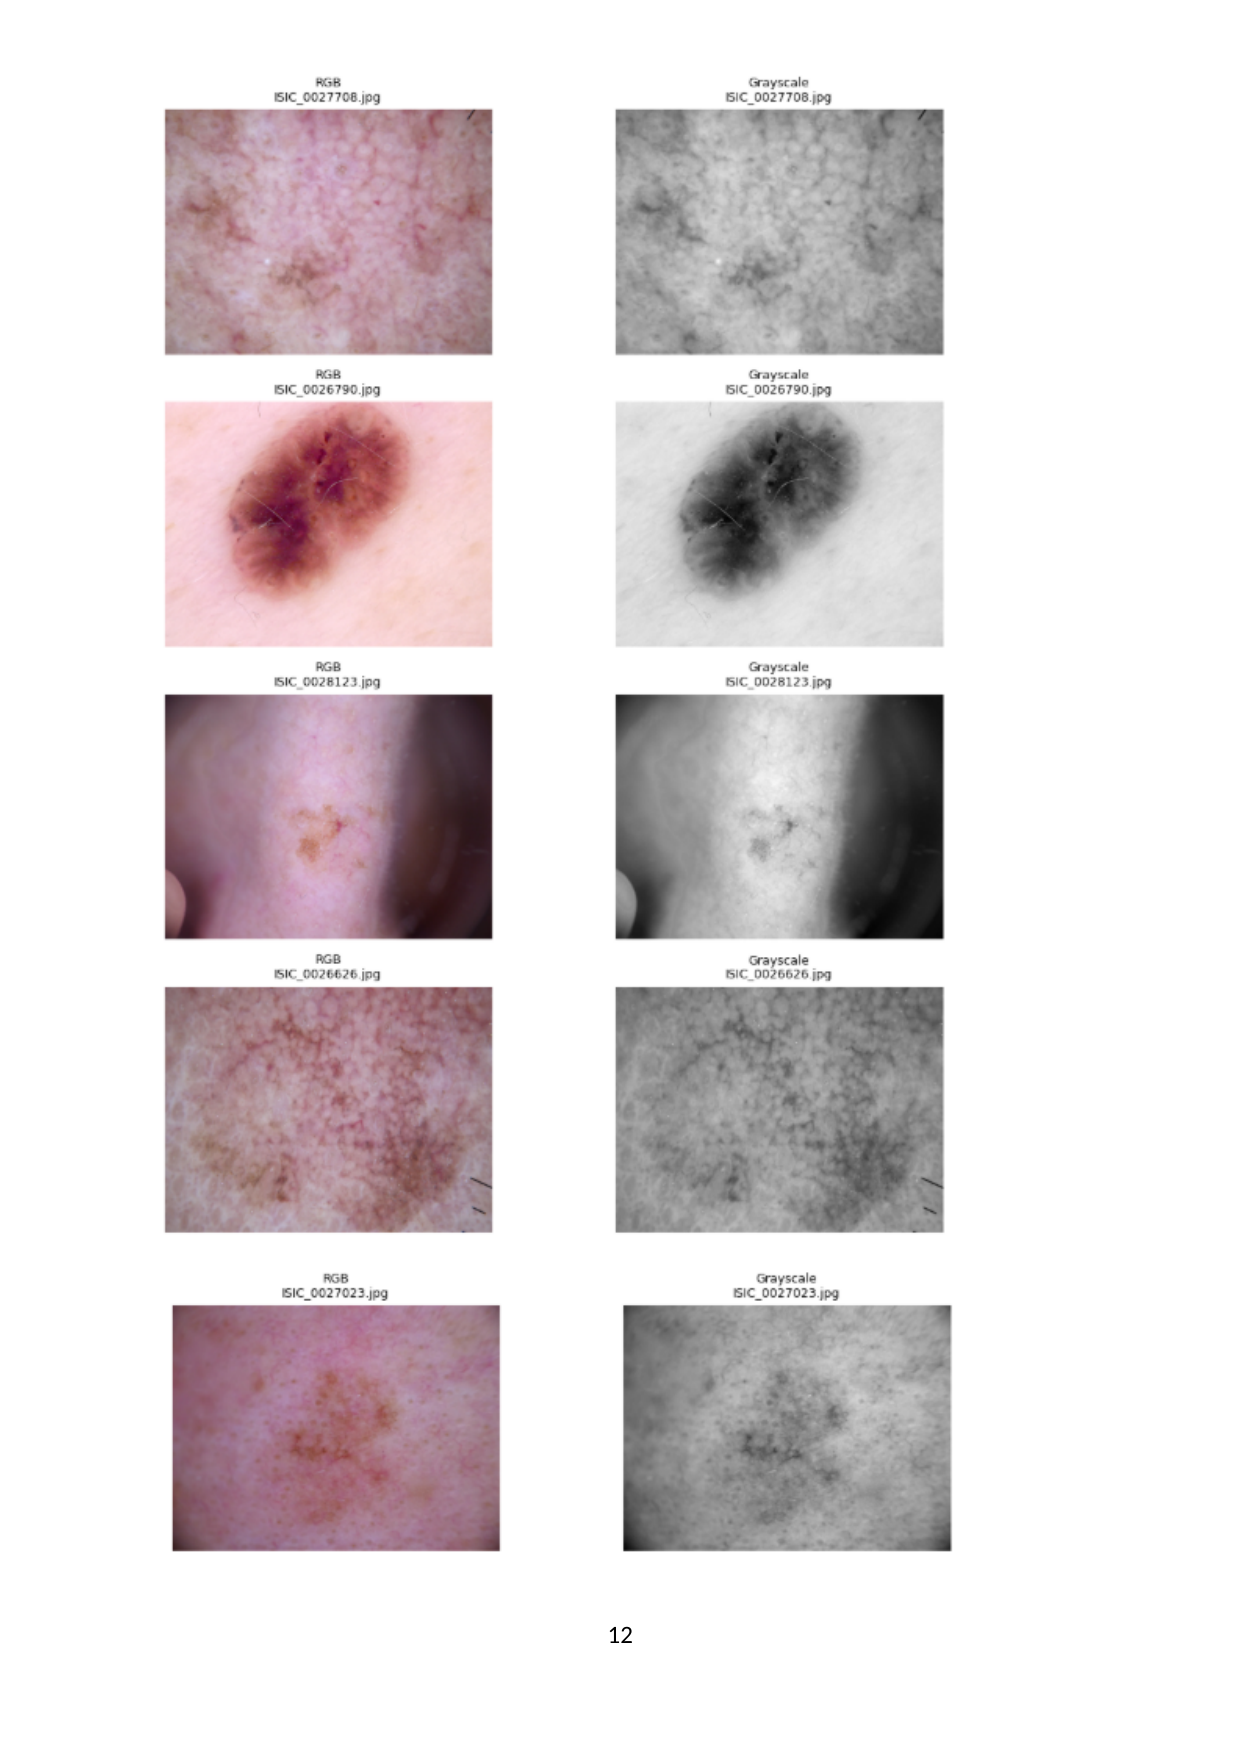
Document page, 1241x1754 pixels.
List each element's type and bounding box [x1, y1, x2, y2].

picture [131, 75, 1004, 1247]
picture [148, 1268, 996, 1564]
